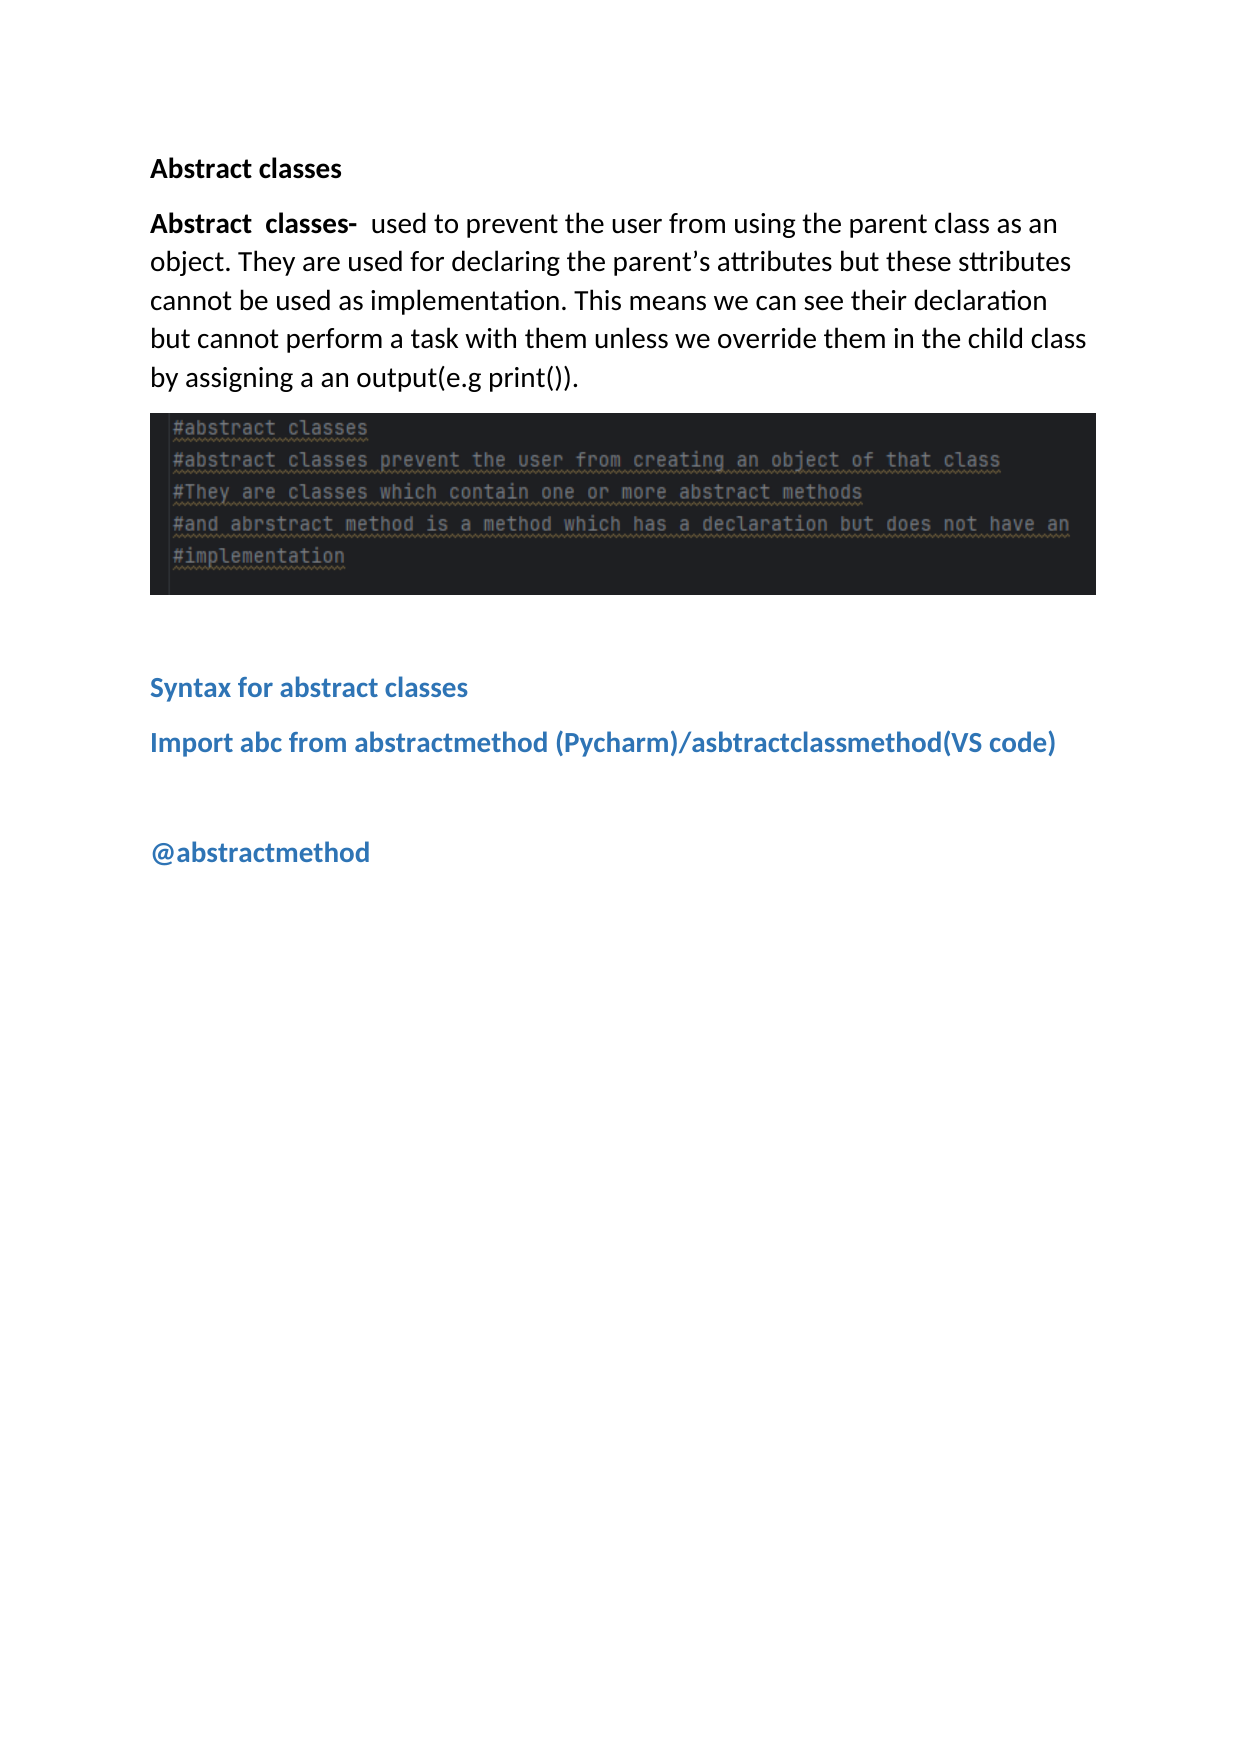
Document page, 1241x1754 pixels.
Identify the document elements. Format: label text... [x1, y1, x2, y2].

text @abstractmethod [150, 834, 1090, 870]
text Import abc from abstractmethod (Pycharm)/asbtractclassmethod(VS code) [150, 724, 1090, 759]
text Syntax for abstract classes [150, 669, 1090, 704]
text Abstract classes [150, 150, 1090, 186]
text Abstract classes- used to prevent the user from using the parent class as an object. They are used for declaring the parent’s attributes but these sttributes cannot be used as implementation. This means we can see their declaration but cannot perform a task with them unless we override them in the child class by assigning a an output(e.g print()). [150, 205, 1090, 394]
picture [150, 413, 1096, 595]
